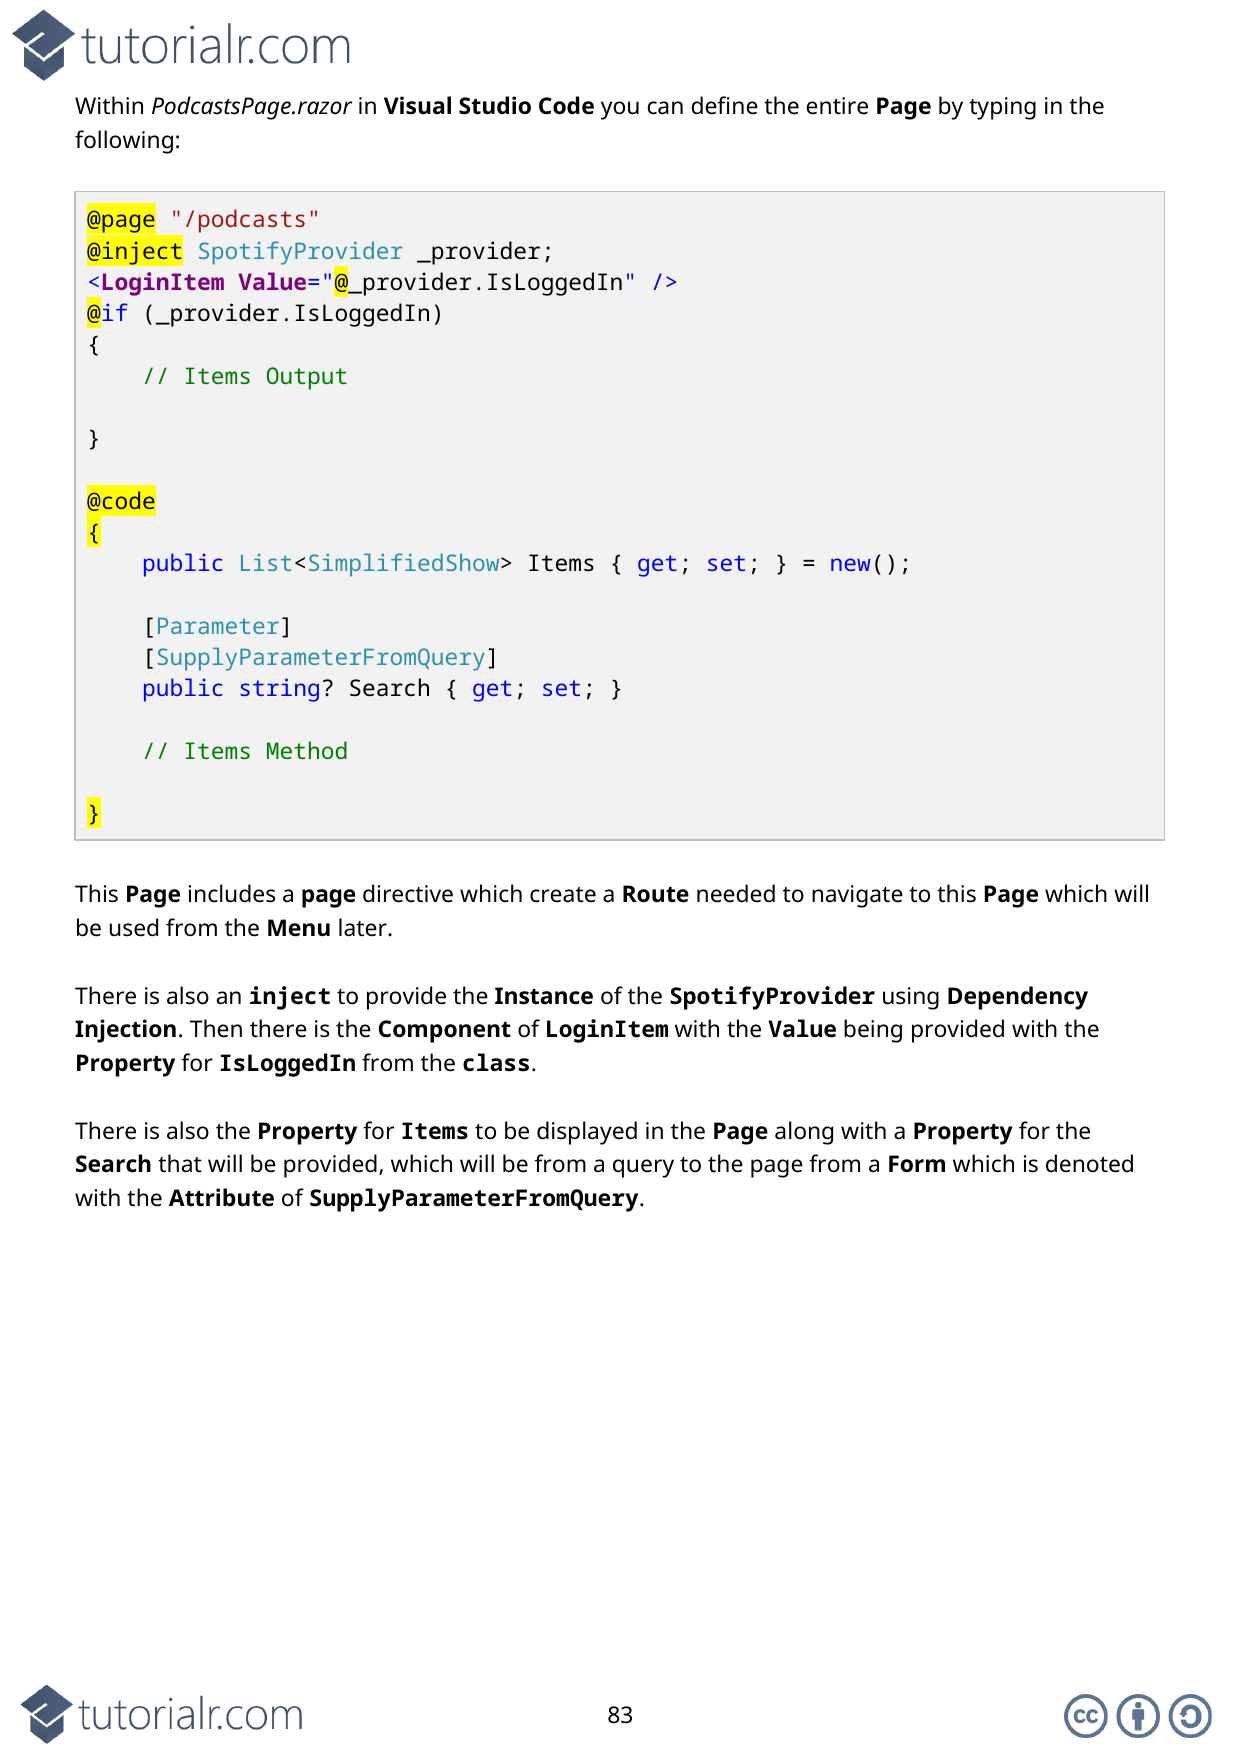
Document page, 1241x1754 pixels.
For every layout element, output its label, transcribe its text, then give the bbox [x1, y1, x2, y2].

text There is also an inject to provide the Instance of the SpotifyProvider using Dependency Injection. Then there is the Component of LoginItem with the Value being provided with the Property for IsLoggedIn from the class. [75, 979, 1165, 1078]
picture [17, 1685, 313, 1744]
text There is also the Property for Items to be displayed in the Page along with a Property for the Search that will be provided, which will be from a query to the page from a Form which is denoted with the Attribute of SupplyParameterFromQuery. [75, 1114, 1165, 1213]
picture [1064, 1694, 1212, 1738]
text Within PodcastsPage.razor in Visual Studio Code you can define the entire Page by typing in the following: [75, 90, 1165, 155]
text This Page includes a page directive which create a Route needed to navigate to this Page which will be used from the Menu later. [75, 878, 1165, 943]
picture [8, 9, 363, 81]
